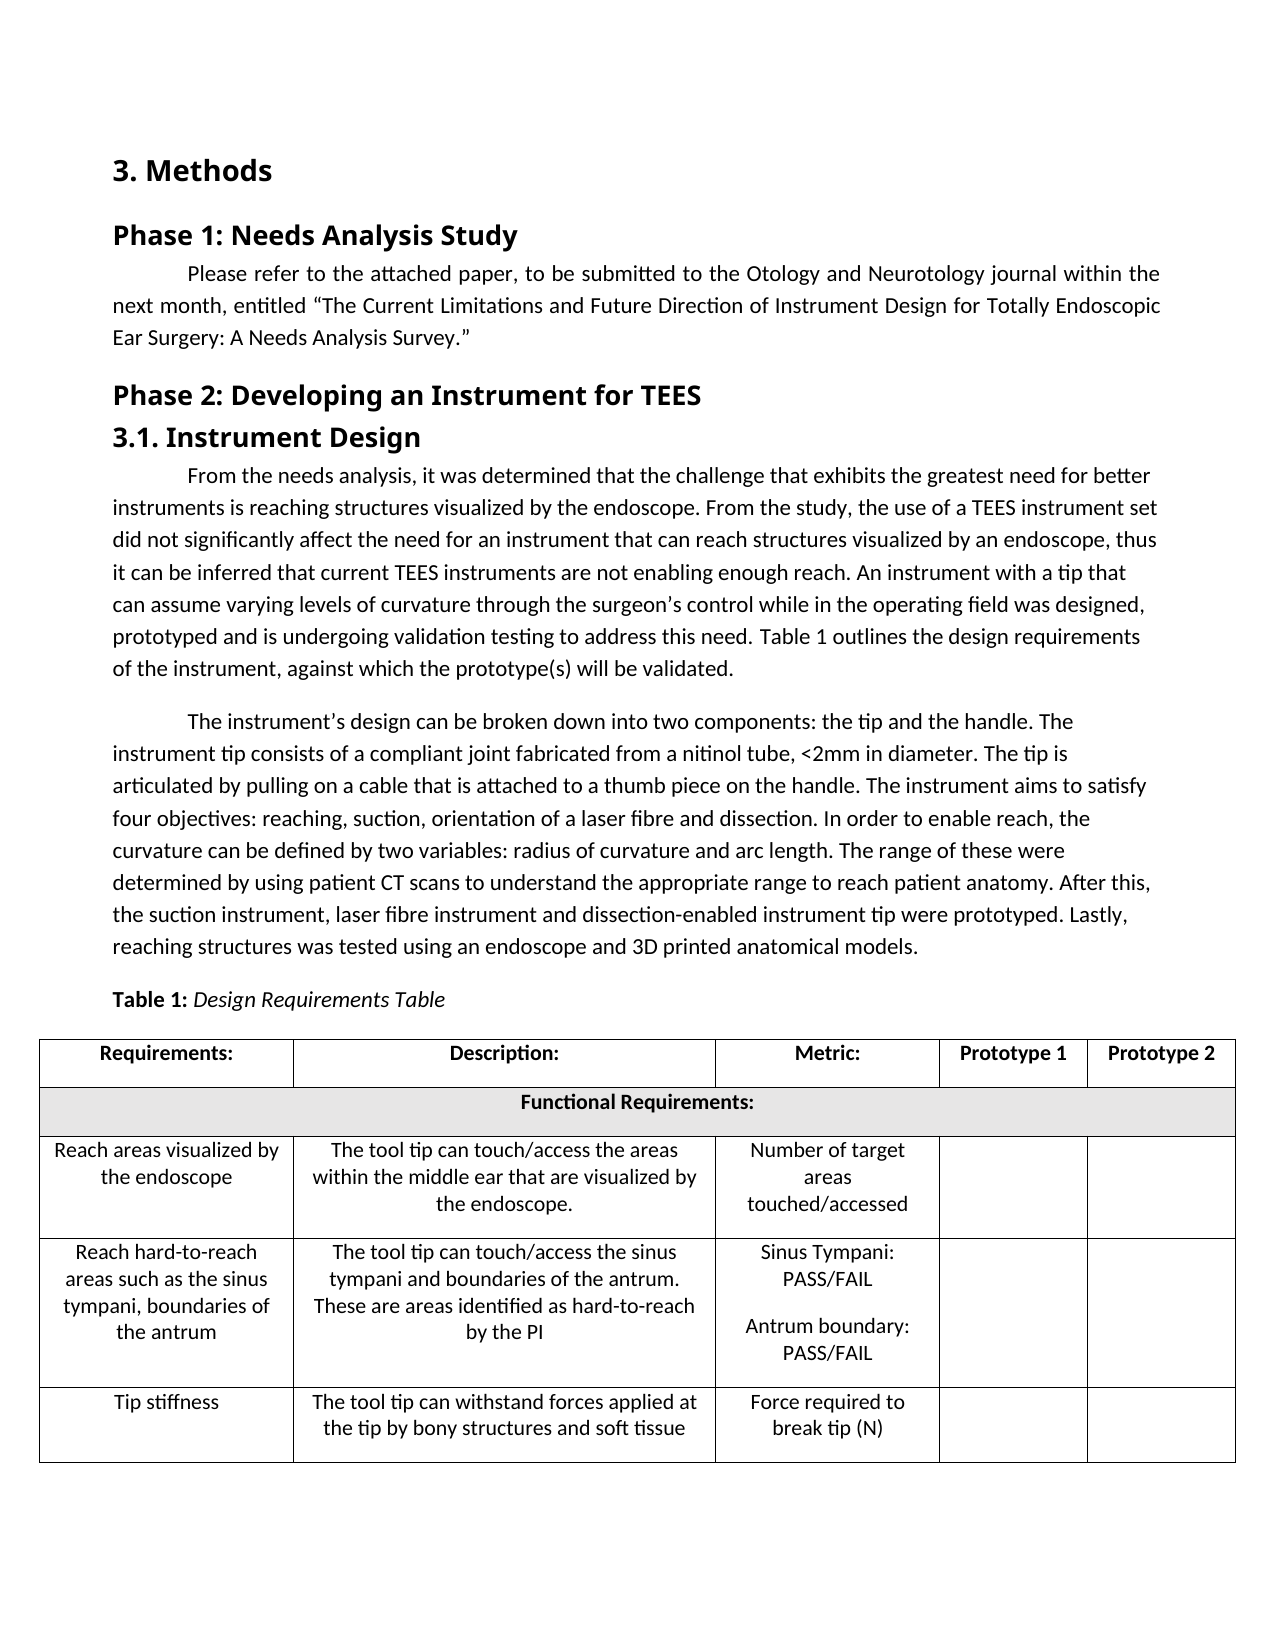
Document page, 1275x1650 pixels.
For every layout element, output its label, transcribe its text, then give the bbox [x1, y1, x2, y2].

table_header Prototype 1 [940, 1040, 1087, 1087]
table_cell [1088, 1239, 1235, 1387]
table_cell [1088, 1137, 1235, 1237]
table_cell [940, 1137, 1087, 1237]
table_cell [1088, 1388, 1235, 1462]
text Table 1: Design Requirements Table [112, 986, 1162, 1013]
table_cell Functional Requirements: [40, 1088, 1235, 1136]
table_cell The tool tip can touch/access the sinus tympani and boundaries of the antrum. These are areas identified as hard-to-reach by the PI [294, 1239, 715, 1387]
text The instrument’s design can be broken down into two components: the tip and the handle. The instrument tip consists of a compliant joint fabricated from a nitinol tube, <2mm in diameter. The tip is articulated by pulling on a cable that is attached to a thumb piece on the handle. The instrument aims to satisfy four objectives: reaching, suction, orientation of a laser fibre and dissection. In order to enable reach, the curvature can be defined by two variables: radius of curvature and arc length. The range of these were determined by using patient CT scans to understand the appropriate range to reach patient anatomy. After this, the suction instrument, laser fibre instrument and dissection-enabled instrument tip were prototyped. Lastly, reaching structures was tested using an endoscope and 3D printed anatomical models. [112, 707, 1162, 961]
table_cell The tool tip can touch/access the areas within the middle ear that are visualized by the endoscope. [294, 1137, 715, 1237]
subtitle Phase 1: Needs Analysis Study [112, 216, 1162, 253]
text Please refer to the attached paper, to be submitted to the Otology and Neurotology journal within the next month, entitled “The Current Limitations and Future Direction of Instrument Design for Totally Endoscopic Ear Surgery: A Needs Analysis Survey.” [112, 259, 1162, 351]
table_cell [940, 1388, 1087, 1462]
subtitle 3.1. Instrument Design [112, 419, 1162, 456]
text From the needs analysis, it was determined that the challenge that exhibits the greatest need for better instruments is reaching structures visualized by the endoscope. From the study, the use of a TEES instrument set did not significantly affect the need for an instrument that can reach structures visualized by an endoscope, thus it can be inferred that current TEES instruments are not enabling enough reach. An instrument with a tip that can assume varying levels of curvature through the surgeon’s control while in the operating field was designed, prototyped and is undergoing validation testing to address this need. Table 1 outlines the design requirements of the instrument, against which the prototype(s) will be validated. [112, 461, 1162, 682]
table_header Description: [294, 1040, 715, 1087]
table_cell Number of target areas touched/accessed [716, 1137, 939, 1237]
table_cell Sinus Tympani: PASS/FAIL Antrum boundary: PASS/FAIL [716, 1239, 939, 1387]
subtitle 3. Methods [112, 150, 1162, 190]
table_cell Reach areas visualized by the endoscope [40, 1137, 293, 1237]
table_cell The tool tip can withstand forces applied at the tip by bony structures and soft tissue [294, 1388, 715, 1462]
table_cell Tip stiffness [40, 1388, 293, 1462]
table_header Requirements: [40, 1040, 293, 1087]
subtitle Phase 2: Developing an Instrument for TEES [112, 376, 1162, 413]
table_cell [940, 1239, 1087, 1387]
table_cell Force required to break tip (N) [716, 1388, 939, 1462]
table_cell Reach hard-to-reach areas such as the sinus tympani, boundaries of the antrum [40, 1239, 293, 1387]
table_header Prototype 2 [1088, 1040, 1235, 1087]
table_header Metric: [716, 1040, 939, 1087]
